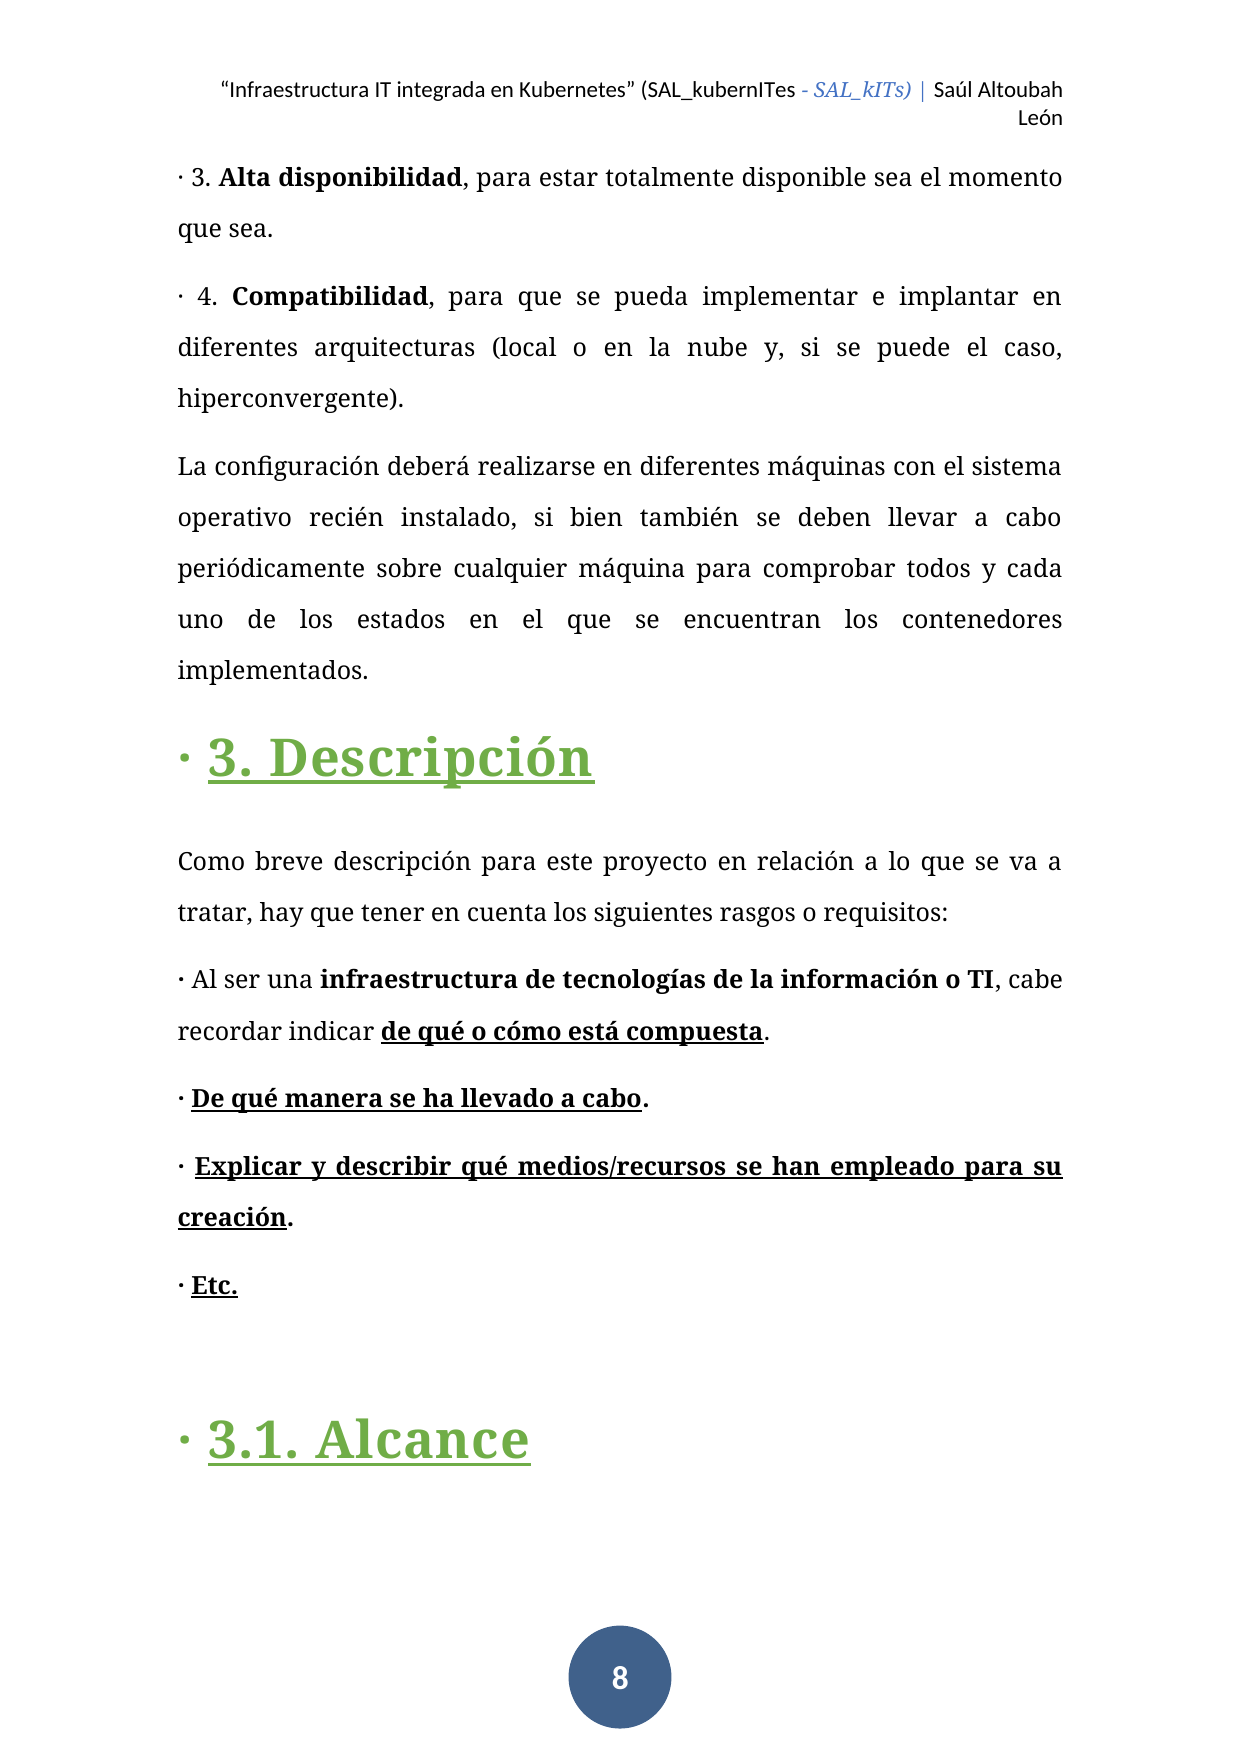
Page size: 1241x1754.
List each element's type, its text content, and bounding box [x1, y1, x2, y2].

text · 4. Compatibilidad, para que se pueda implementar e implantar en diferentes arquitecturas (local o en la nube y, si se puede el caso, hiperconvergente). [177, 279, 1063, 415]
text Como breve descripción para este proyecto en relación a lo que se va a tratar, hay que tener en cuenta los siguientes rasgos o requisitos: [177, 843, 1063, 928]
text · Explicar y describir qué medios/recursos se han empleado para su creación. [177, 1148, 1063, 1234]
text · Al ser una infraestructura de tecnologías de la información o TI, cabe recordar indicar de qué o cómo está compuesta. [177, 962, 1063, 1047]
text · Etc. [177, 1267, 1063, 1301]
text · De qué manera se ha llevado a cabo. [177, 1081, 1063, 1115]
text · 3. Alta disponibilidad, para estar totalmente disponible sea el momento que sea. [177, 160, 1063, 245]
text La configuración deberá realizarse en diferentes máquinas con el sistema operativo recién instalado, si bien también se deben llevar a cabo periódicamente sobre cualquier máquina para comprobar todos y cada uno de los estados en el que se encuentran los contenedores implementados. [177, 448, 1063, 687]
text · 3. Descripción [177, 720, 1063, 791]
text · 3.1. Alcance [177, 1403, 1063, 1474]
